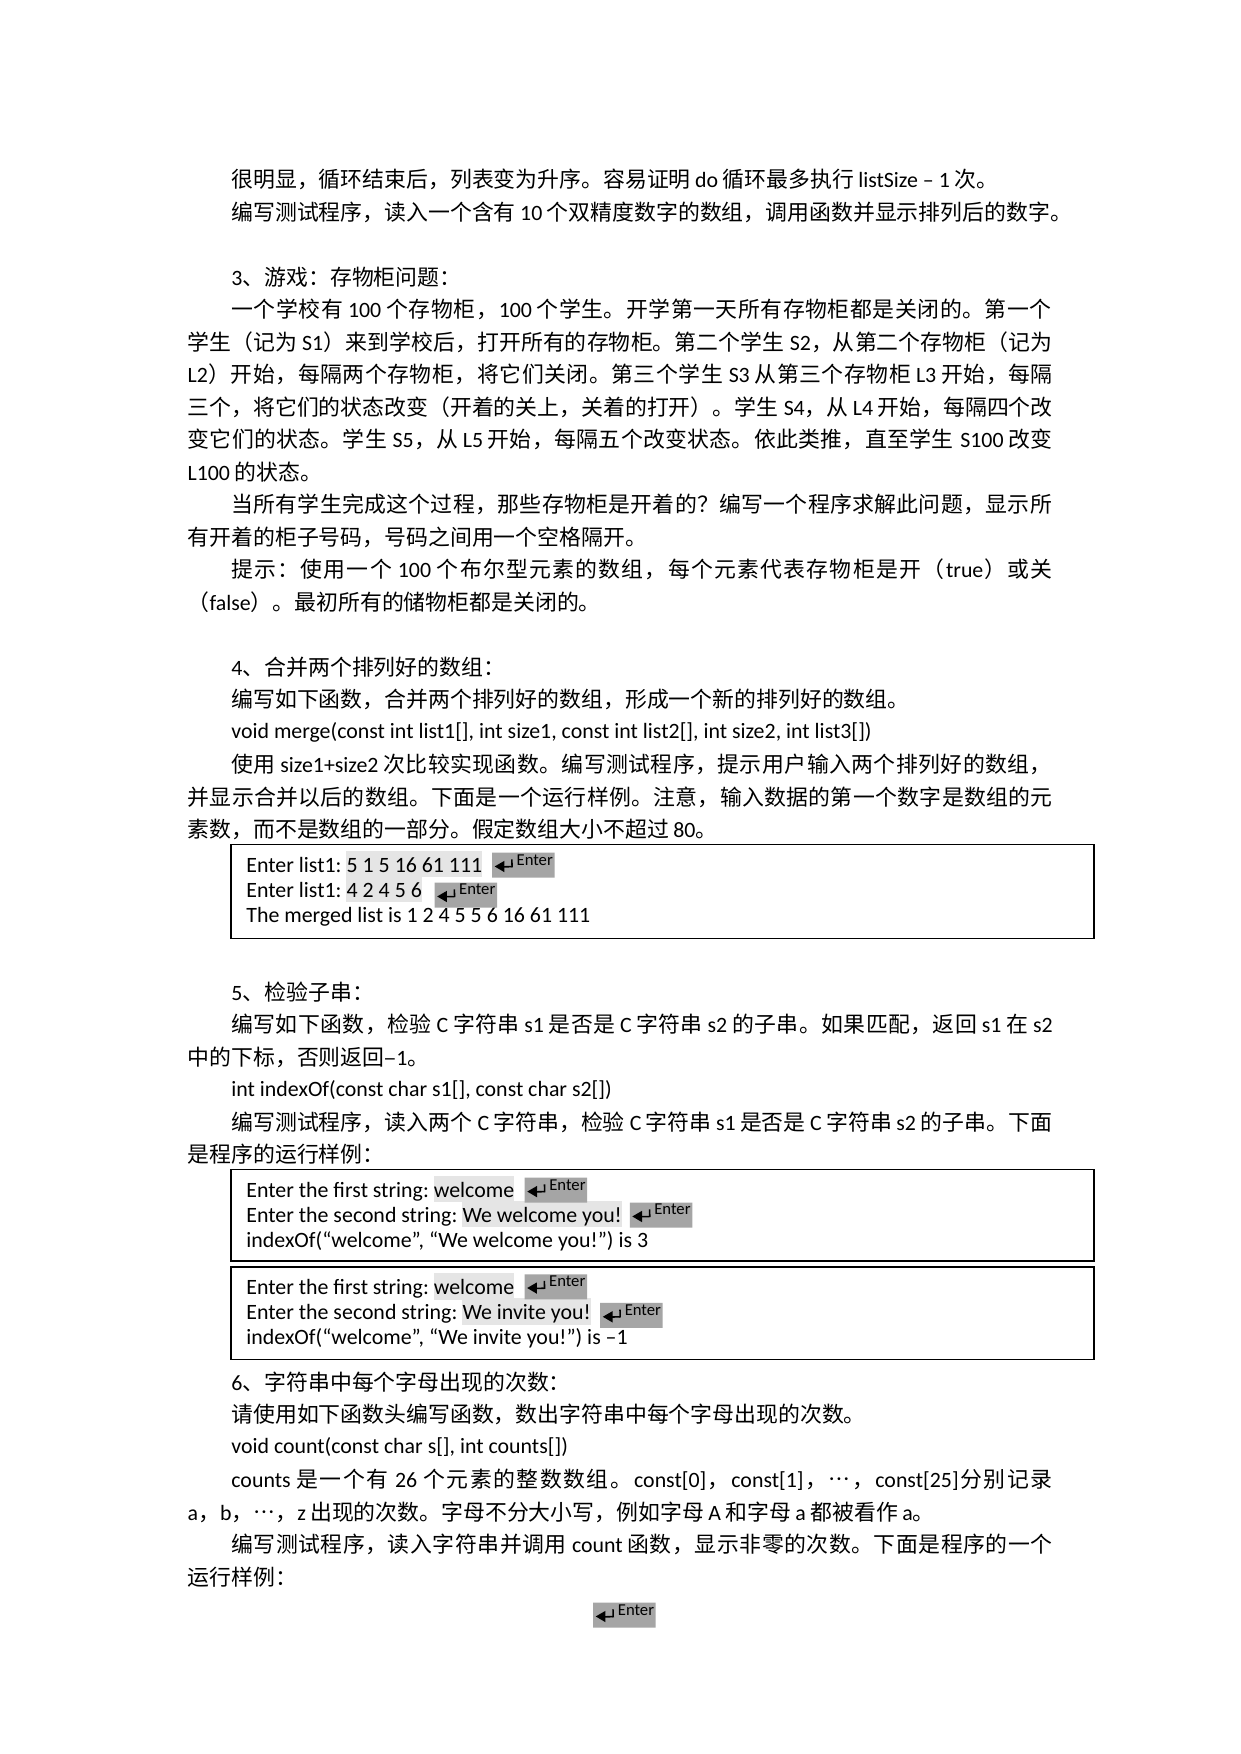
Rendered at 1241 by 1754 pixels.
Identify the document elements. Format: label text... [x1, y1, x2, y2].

text 请使用如下函数头编写函数，数出字符串中每个字母出现的次数。 [187, 1397, 1053, 1429]
text 一个学校有100个存物柜，100个学生。开学第一天所有存物柜都是关闭的。第一个学生（记为S1）来到学校后，打开所有的存物柜。第二个学生S2，从第二个存物柜（记为L2）开始，每隔两个存物柜，将它们关闭。第三个学生S3从第三个存物柜L3开始，每隔三个，将它们的状态改变（开着的关上，关着的打开）。学生S4，从L4开始，每隔四个改变它们的状态。学生S5，从L5开始，每隔五个改变状态。依此类推，直至学生S100改变L100的状态。 [187, 292, 1053, 487]
text 编写测试程序，读入两个C字符串，检验C字符串s1是否是C字符串s2的子串。下面是程序的运行样例： [187, 1104, 1053, 1169]
text void count(const char s[], int counts[]) [187, 1429, 1053, 1462]
text int indexOf(const char s1[], const char s2[]) [187, 1072, 1053, 1104]
text 6、字符串中每个字母出现的次数： [187, 1364, 1053, 1397]
text 编写如下函数，检验C字符串s1是否是C字符串s2的子串。如果匹配，返回s1在s2中的下标，否则返回–1。 [187, 1007, 1053, 1072]
text 5、检验子串： [187, 974, 1053, 1007]
text 4、合并两个排列好的数组： [187, 649, 1053, 682]
text 使用size1+size2次比较实现函数。编写测试程序，提示用户输入两个排列好的数组，并显示合并以后的数组。下面是一个运行样例。注意，输入数据的第一个数字是数组的元素数，而不是数组的一部分。假定数组大小不超过80。 [187, 747, 1053, 844]
text 提示：使用一个100个布尔型元素的数组，每个元素代表存物柜是开（true）或关（false）。最初所有的储物柜都是关闭的。 [187, 552, 1053, 617]
text 编写如下函数，合并两个排列好的数组，形成一个新的排列好的数组。 [187, 682, 1053, 714]
text 编写测试程序，读入字符串并调用count函数，显示非零的次数。下面是程序的一个运行样例： [187, 1527, 1053, 1592]
text 当所有学生完成这个过程，那些存物柜是开着的？编写一个程序求解此问题，显示所有开着的柜子号码，号码之间用一个空格隔开。 [187, 487, 1053, 552]
text 编写测试程序，读入一个含有10个双精度数字的数组，调用函数并显示排列后的数字。 [187, 194, 1053, 227]
text void merge(const int list1[], int size1, const int list2[], int size2, int list3[]) [187, 714, 1053, 747]
text 3、游戏：存物柜问题： [187, 259, 1053, 292]
text counts是一个有26个元素的整数数组。const[0]，const[1]，…，const[25]分别记录a，b，…，z出现的次数。字母不分大小写，例如字母A和字母a都被看作a。 [187, 1462, 1053, 1527]
text 很明显，循环结束后，列表变为升序。容易证明do循环最多执行listSize – 1次。 [187, 162, 1053, 194]
